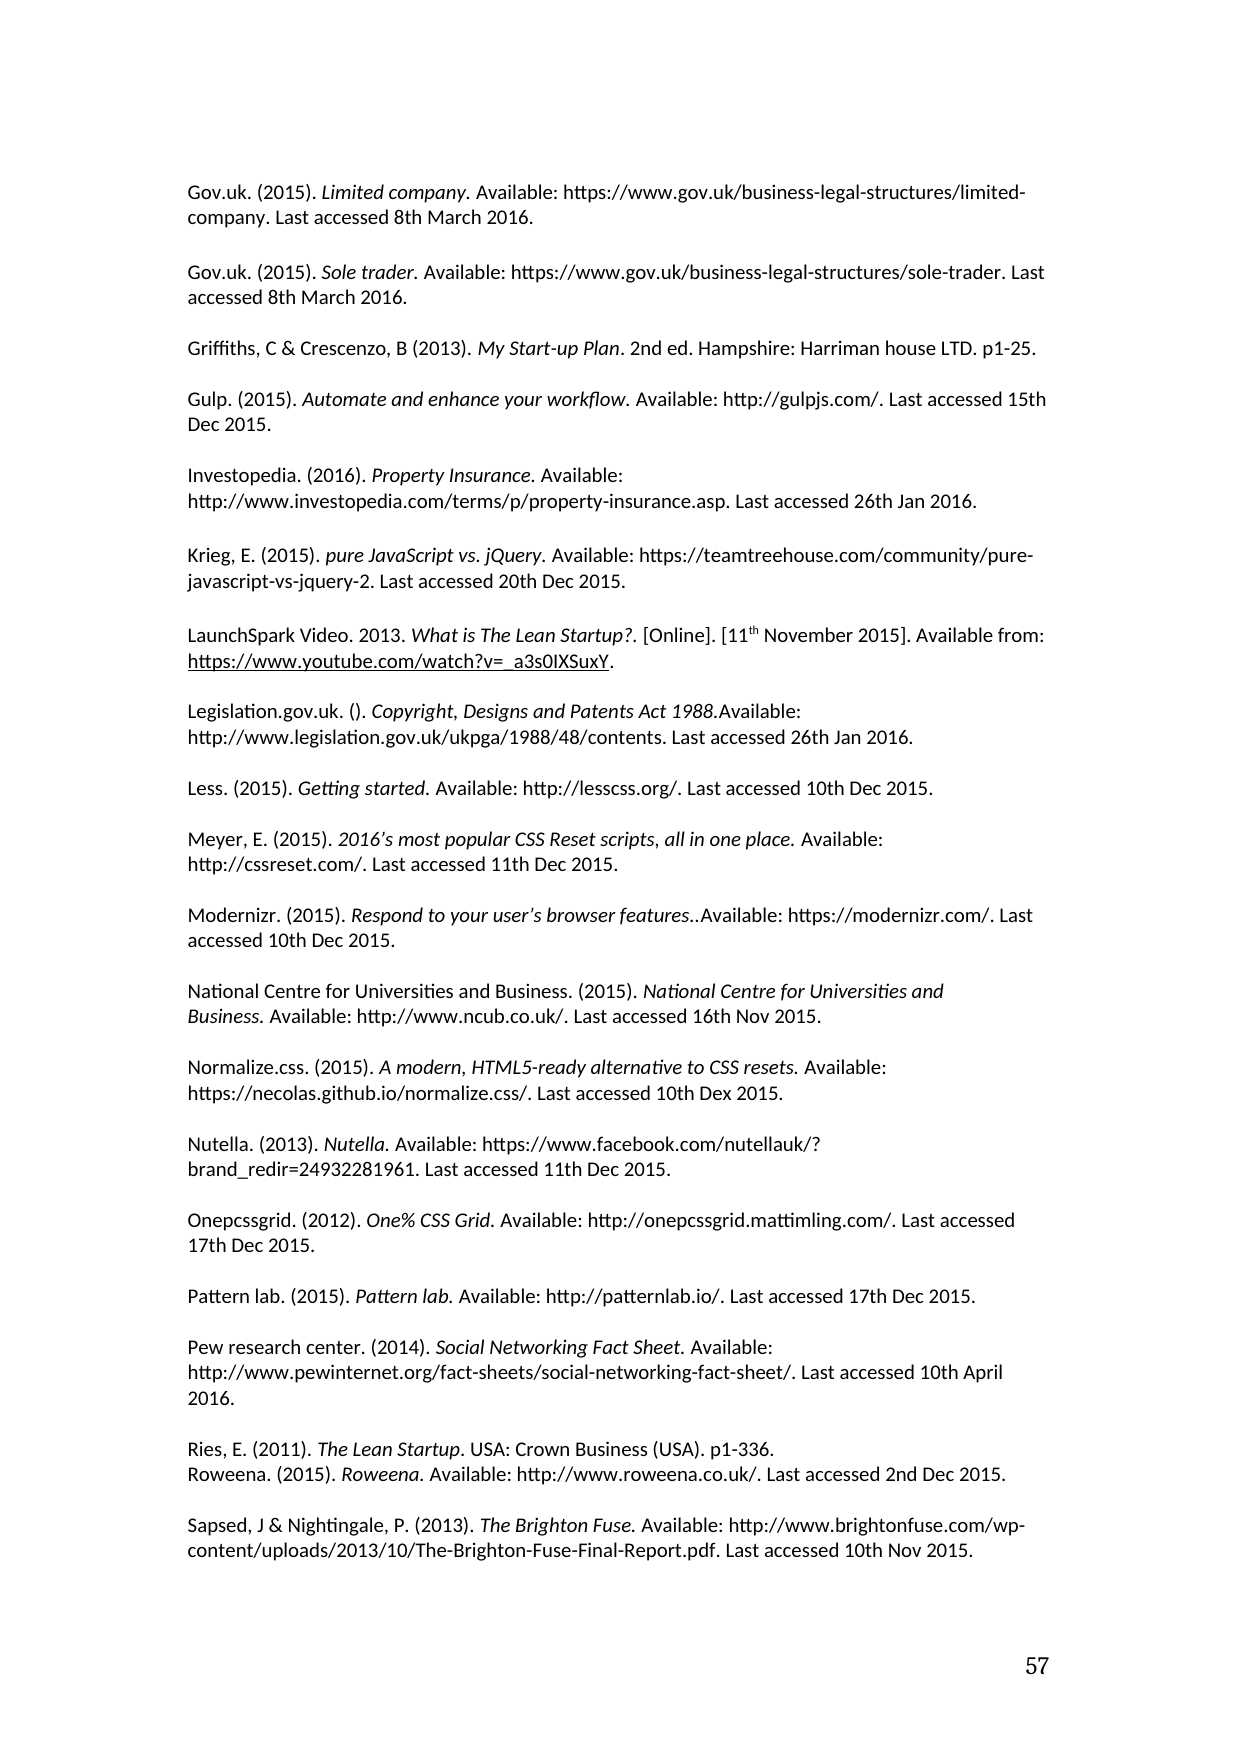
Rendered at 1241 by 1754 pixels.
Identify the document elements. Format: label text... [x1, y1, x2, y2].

text Krieg, E. (2015). pure JavaScript vs. jQuery. Available: https://teamtreehouse.com/community/pure-javascript-vs-jquery-2. Last accessed 20th Dec 2015. [187, 542, 1049, 593]
text Pew research center. (2014). Social Networking Fact Sheet. Available: http://www.pewinternet.org/fact-sheets/social-networking-fact-sheet/. Last accessed 10th April 2016. [187, 1334, 1049, 1410]
text LaunchSpark Video. 2013. What is The Lean Startup?. [Online]. [11th November 2015]. Available from: https://www.youtube.com/watch?v=_a3s0IXSuxY. [187, 622, 1049, 673]
text Legislation.gov.uk. (). Copyright, Designs and Patents Act 1988.Available: http://www.legislation.gov.uk/ukpga/1988/48/contents. Last accessed 26th Jan 2016. [187, 699, 1049, 749]
text Normalize.css. (2015). A modern, HTML5-ready alternative to CSS resets. Available: https://necolas.github.io/normalize.css/. Last accessed 10th Dex 2015. [187, 1054, 1049, 1105]
text Roweena. (2015). Roweena. Available: http://www.roweena.co.uk/. Last accessed 2nd Dec 2015. [187, 1461, 1049, 1487]
text Ries, E. (2011). The Lean Startup. USA: Crown Business (USA). p1-336. [187, 1436, 1049, 1461]
text Gulp. (2015). Automate and enhance your workflow. Available: http://gulpjs.com/. Last accessed 15th Dec 2015. [187, 386, 1049, 437]
text Nutella. (2013). Nutella. Available: https://www.facebook.com/nutellauk/?brand_redir=24932281961. Last accessed 11th Dec 2015. [187, 1131, 1049, 1182]
text National Centre for Universities and Business. (2015). National Centre for Universities and Business. Available: http://www.ncub.co.uk/. Last accessed 16th Nov 2015. [187, 978, 1049, 1029]
text Gov.uk. (2015). Limited company. Available: https://www.gov.uk/business-legal-structures/limited-company. Last accessed 8th March 2016. [187, 179, 1049, 230]
text Meyer, E. (2015). 2016’s most popular CSS Reset scripts, all in one place. Available: http://cssreset.com/. Last accessed 11th Dec 2015. [187, 826, 1049, 877]
text Modernizr. (2015). Respond to your user’s browser features..Available: https://modernizr.com/. Last accessed 10th Dec 2015. [187, 902, 1049, 953]
text Onepcssgrid. (2012). One% CSS Grid. Available: http://onepcssgrid.mattimling.com/. Last accessed 17th Dec 2015. [187, 1207, 1049, 1258]
text Griffiths, C & Crescenzo, B (2013). My Start-up Plan. 2nd ed. Hampshire: Harriman house LTD. p1-25. [187, 335, 1049, 361]
text Sapsed, J & Nightingale, P. (2013). The Brighton Fuse. Available: http://www.brightonfuse.com/wp-content/uploads/2013/10/The-Brighton-Fuse-Final-Report.pdf. Last accessed 10th Nov 2015. [187, 1512, 1049, 1563]
text Pattern lab. (2015). Pattern lab. Available: http://patternlab.io/. Last accessed 17th Dec 2015. [187, 1258, 1049, 1309]
text Less. (2015). Getting started. Available: http://lesscss.org/. Last accessed 10th Dec 2015. [187, 775, 1049, 800]
text Investopedia. (2016). Property Insurance. Available: http://www.investopedia.com/terms/p/property-insurance.asp. Last accessed 26th Jan 2016. [187, 462, 1049, 513]
text Gov.uk. (2015). Sole trader. Available: https://www.gov.uk/business-legal-structures/sole-trader. Last accessed 8th March 2016. [187, 259, 1049, 310]
